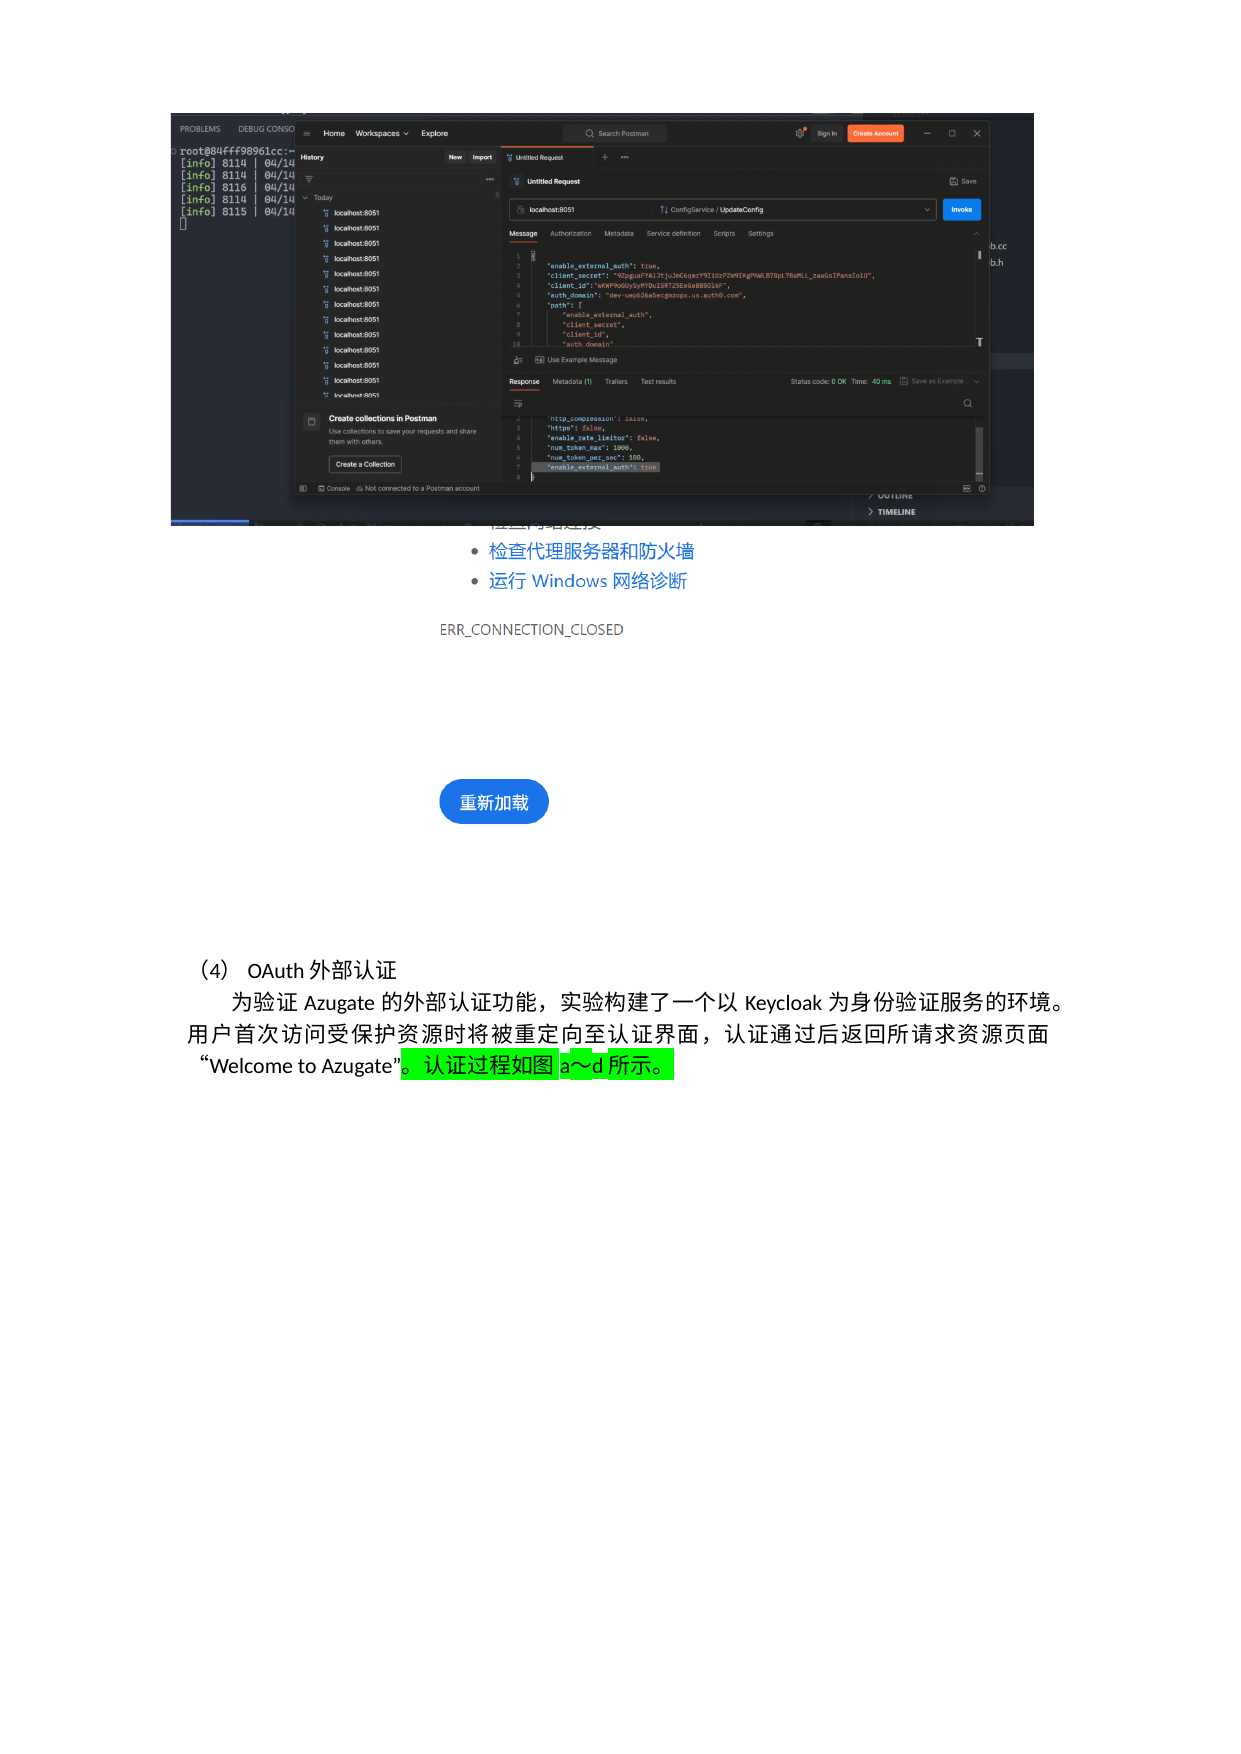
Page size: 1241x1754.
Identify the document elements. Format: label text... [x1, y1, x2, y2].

text 为验证 Azugate 的外部认证功能，实验构建了一个以 Keycloak 为身份验证服务的环境。用户首次访问受保护资源时将被重定向至认证界面，认证通过后返回所请求资源页面 “Welcome to Azugate”。认证过程如图 a～d 所示。 [187, 985, 1053, 1080]
list OAuth 外部认证 [187, 953, 1053, 985]
picture [170, 113, 1034, 847]
